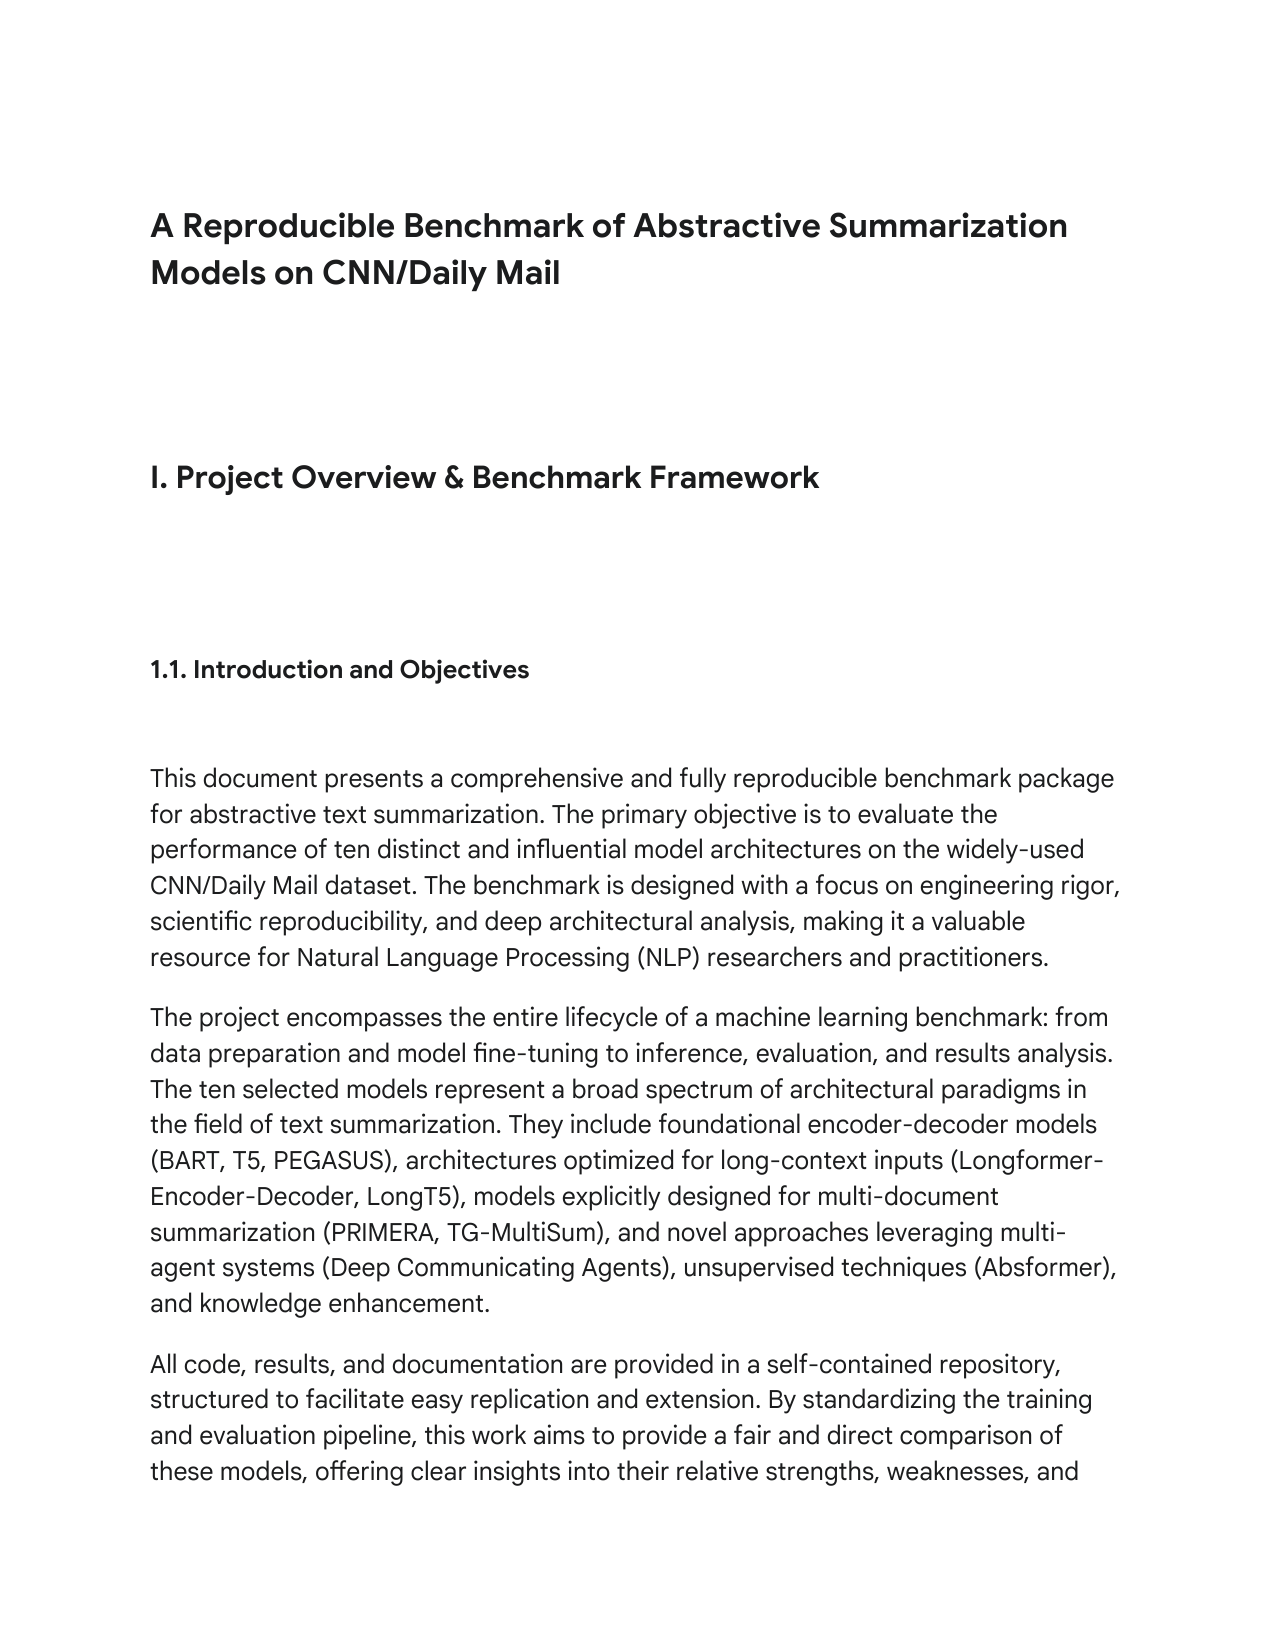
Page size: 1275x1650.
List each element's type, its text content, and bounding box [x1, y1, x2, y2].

text The project encompasses the entire lifecycle of a machine learning benchmark: from data preparation and model fine-tuning to inference, evaluation, and results analysis. The ten selected models represent a broad spectrum of architectural paradigms in the field of text summarization. They include foundational encoder-decoder models (BART, T5, PEGASUS), architectures optimized for long-context inputs (Longformer-Encoder-Decoder, LongT5), models explicitly designed for multi-document summarization (PRIMERA, TG-MultiSum), and novel approaches leveraging multi-agent systems (Deep Communicating Agents), unsupervised techniques (Absformer), and knowledge enhancement. [150, 1002, 1125, 1320]
subtitle 1.1. Introduction and Objectives [150, 654, 1125, 686]
text This document presents a comprehensive and fully reproducible benchmark package for abstractive text summarization. The primary objective is to evaluate the performance of ten distinct and influential model architectures on the widely-used CNN/Daily Mail dataset. The benchmark is designed with a focus on engineering rigor, scientific reproducibility, and deep architectural analysis, making it a valuable resource for Natural Language Processing (NLP) researchers and practitioners. [150, 763, 1125, 973]
subtitle I. Project Overview & Benchmark Framework [150, 458, 1125, 497]
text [150, 1349, 1125, 1488]
subtitle A Reproducible Benchmark of Abstractive Summarization Models on CNN/Daily Mail [150, 205, 1125, 294]
